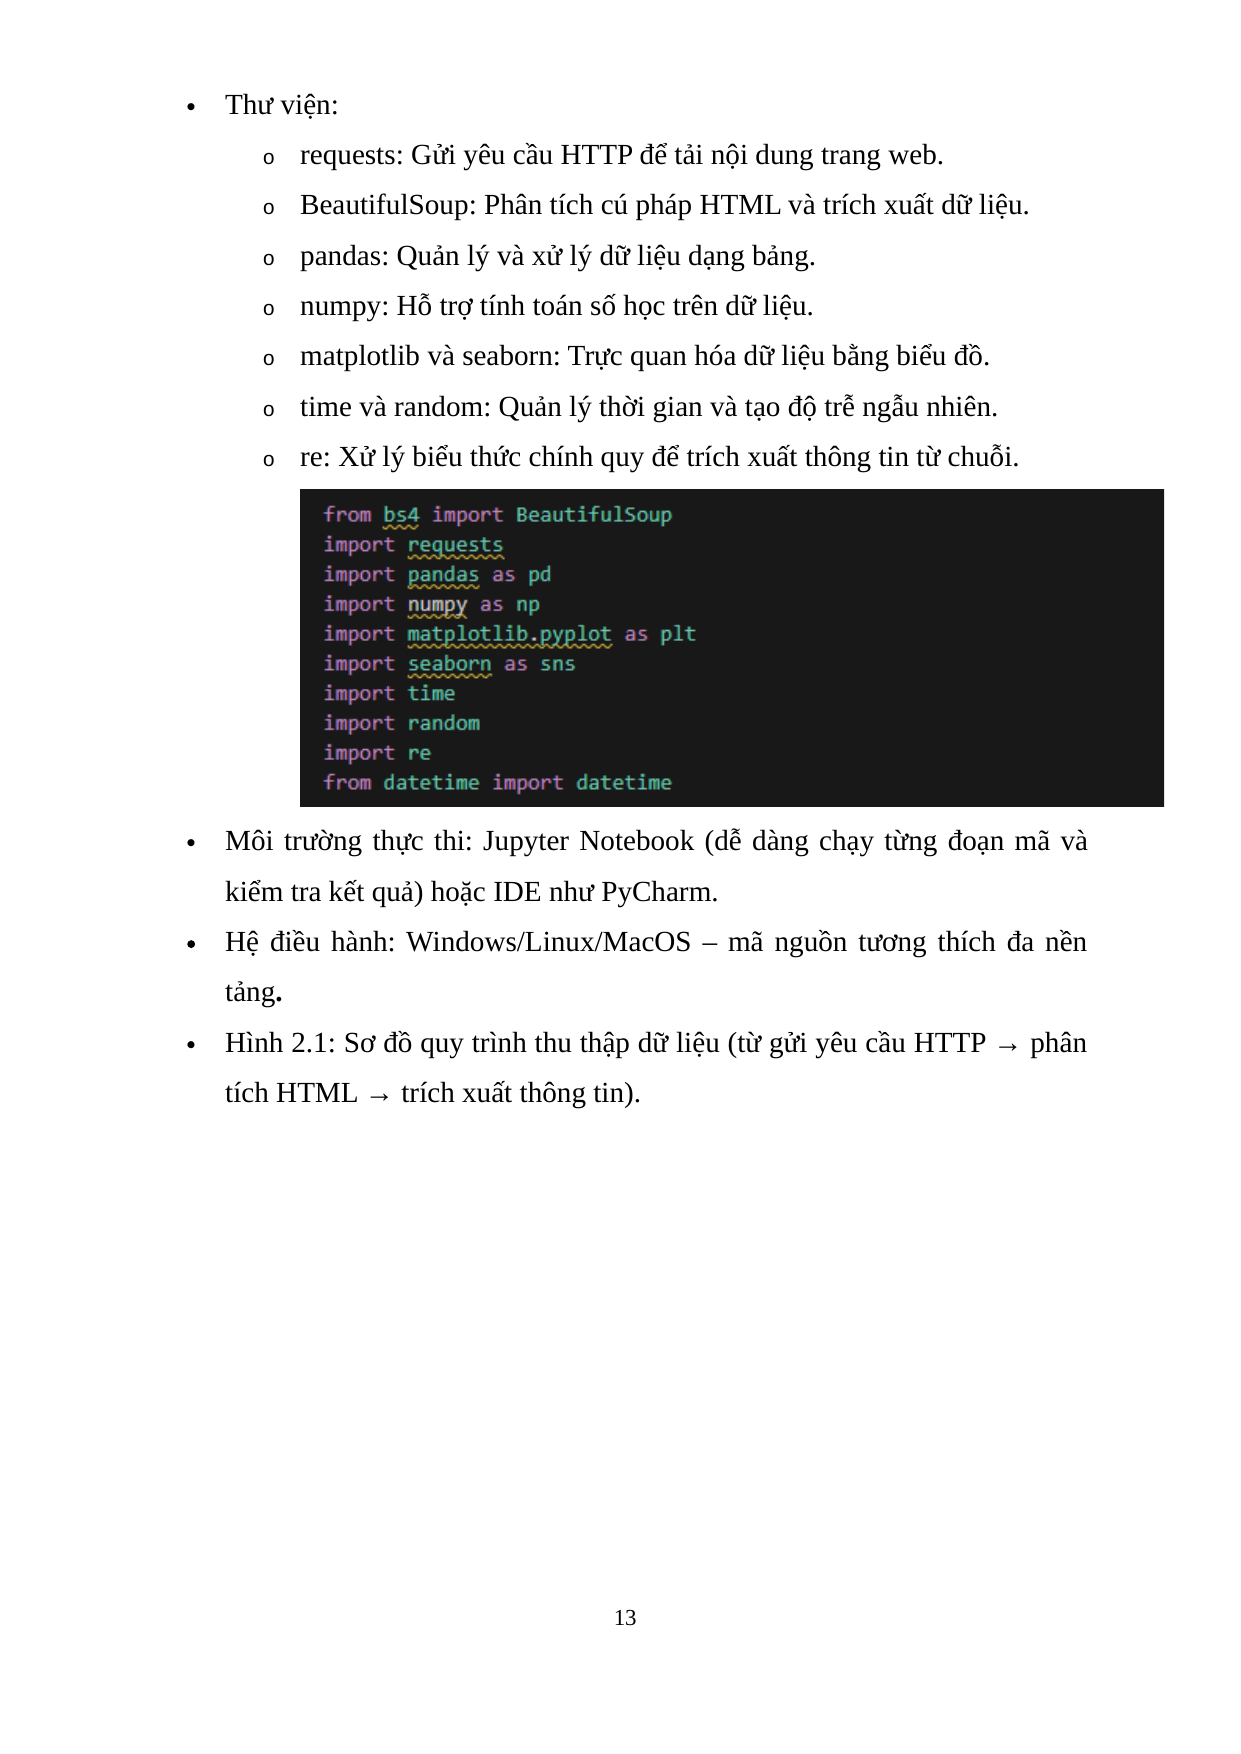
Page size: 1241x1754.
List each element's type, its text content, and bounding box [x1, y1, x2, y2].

list Môi trường thực thi: Jupyter Notebook (dễ dàng chạy từng đoạn mã và kiểm tra kết quả) hoặc IDE như PyCharm. [187, 823, 1089, 907]
list Thư viện: [187, 87, 1089, 120]
list BeautifulSoup: Phân tích cú pháp HTML và trích xuất dữ liệu. [262, 187, 1089, 221]
list time và random: Quản lý thời gian và tạo độ trễ ngẫu nhiên. [262, 389, 1089, 422]
list Hệ điều hành: Windows/Linux/MacOS – mã nguồn tương thích đa nền tảng. [187, 924, 1089, 1008]
list Hình 2.1: Sơ đồ quy trình thu thập dữ liệu (từ gửi yêu cầu HTTP → phân tích HTML → trích xuất thông tin). [187, 1025, 1089, 1108]
list requests: Gửi yêu cầu HTTP để tải nội dung trang web. [262, 137, 1089, 171]
list matplotlib và seaborn: Trực quan hóa dữ liệu bằng biểu đồ. [262, 338, 1089, 372]
list pandas: Quản lý và xử lý dữ liệu dạng bảng. [262, 238, 1089, 271]
list re: Xử lý biểu thức chính quy để trích xuất thông tin từ chuỗi. [262, 439, 1089, 473]
list numpy: Hỗ trợ tính toán số học trên dữ liệu. [262, 288, 1089, 322]
picture [300, 489, 1165, 807]
